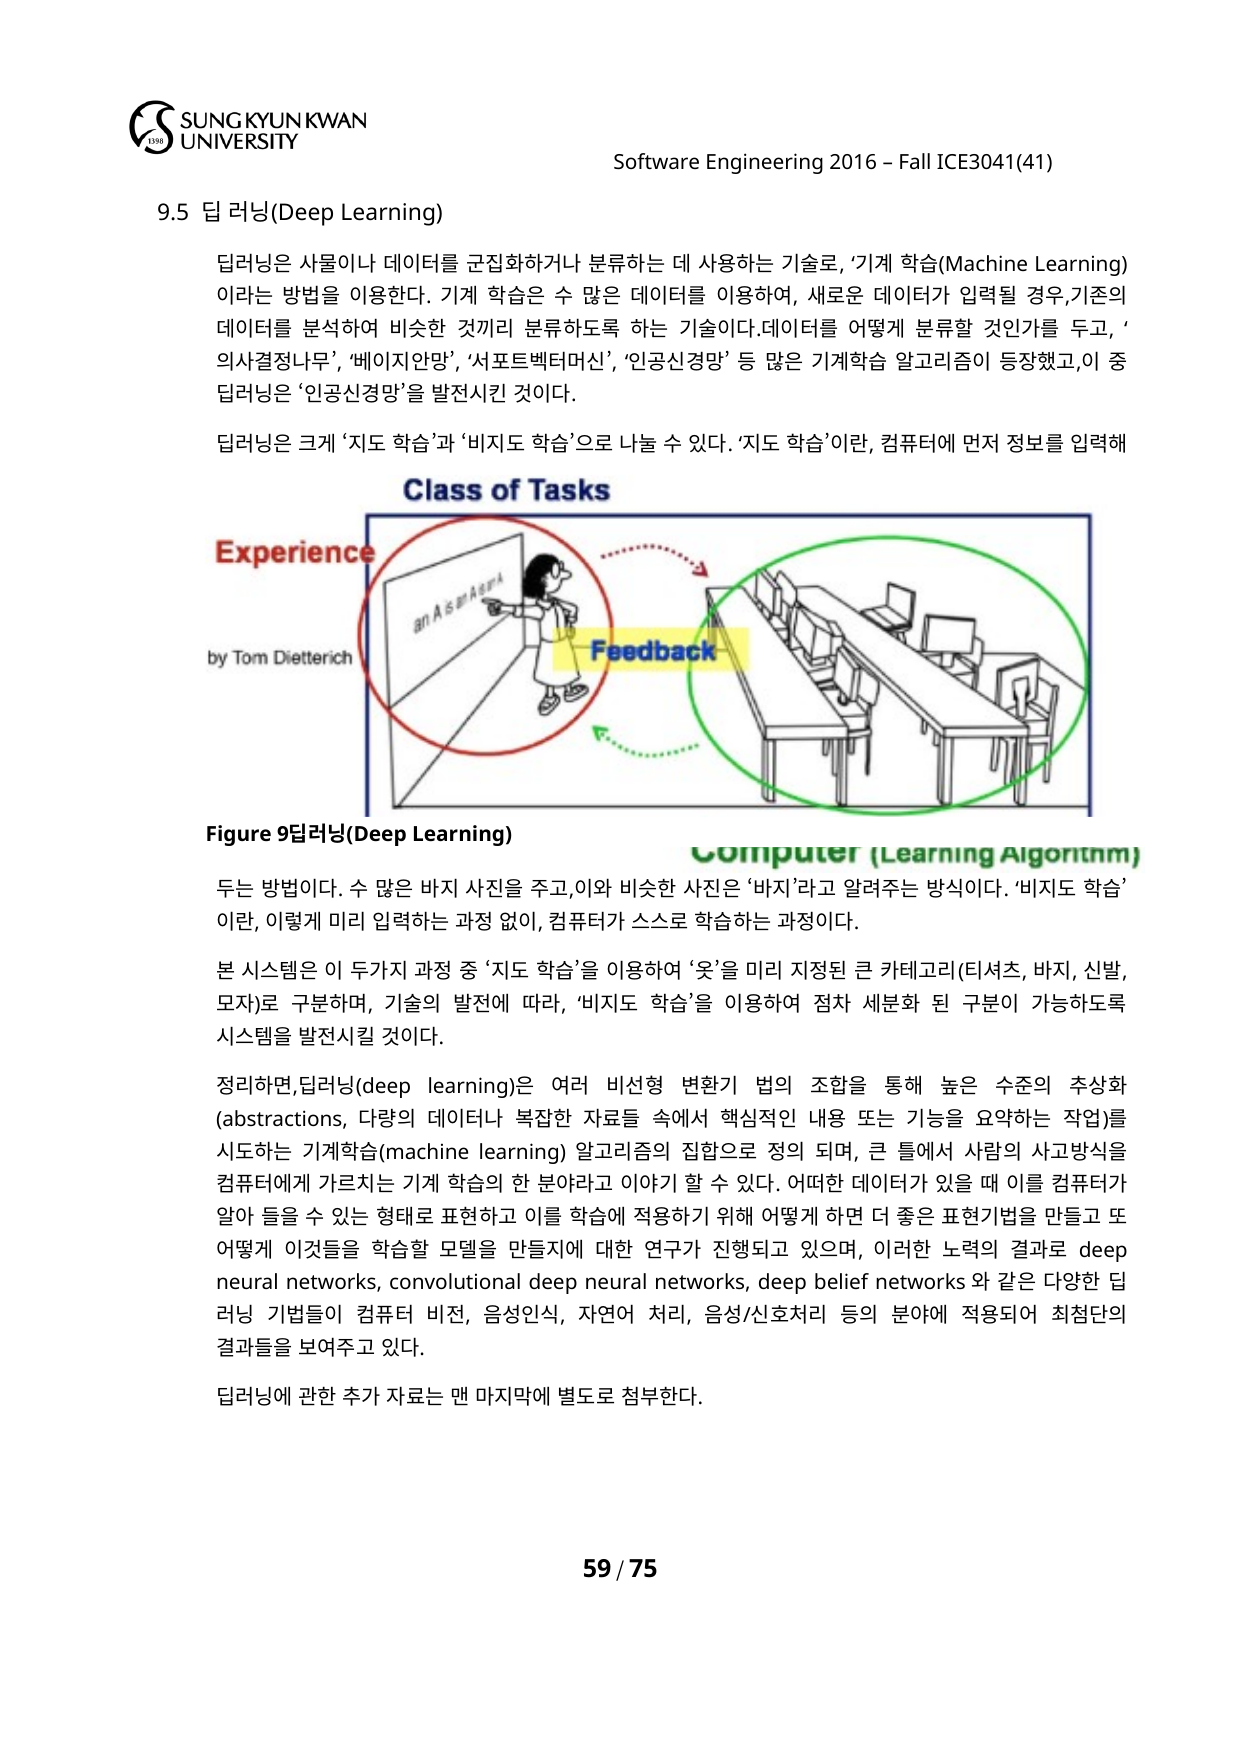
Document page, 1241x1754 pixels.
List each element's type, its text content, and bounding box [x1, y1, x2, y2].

picture [112, 88, 388, 170]
picture [205, 475, 1145, 816]
list 딥러닝은 크게 ‘지도 학습’과 ‘비지도 학습’으로 나눌 수 있다. ‘지도 학습’이란, 컴퓨터에 먼저 정보를 입력해 두는 방법이다. 수 많은 바지 사진을 주고,이와 비슷한 사진은 ‘바지’라고 알려주는 방식이다. ‘비지도 학습’이란, 이렇게 미리 입력하는 과정 없이, 컴퓨터가 스스로 학습하는 과정이다. [216, 427, 1128, 475]
list 정리하면,딥러닝(deep learning)은 여러 비선형 변환기 법의 조합을 통해 높은 수준의 추상화(abstractions, 다량의 데이터나 복잡한 자료들 속에서 핵심적인 내용 또는 기능을 요약하는 작업)를 시도하는 기계학습(machine learning) 알고리즘의 집합으로 정의 되며, 큰 틀에서 사람의 사고방식을 컴퓨터에게 가르치는 기계 학습의 한 분야라고 이야기 할 수 있다. 어떠한 데이터가 있을 때 이를 컴퓨터가 알아 들을 수 있는 형태로 표현하고 이를 학습에 적용하기 위해 어떻게 하면 더 좋은 표현기법을 만들고 또 어떻게 이것들을 학습할 모델을 만들지에 대한 연구가 진행되고 있으며, 이러한 노력의 결과로 deep neural networks, convolutional deep neural networks, deep belief networks와 같은 다양한 딥 러닝 기법들이 컴퓨터 비전, 음성인식, 자연어 처리, 음성/신호처리 등의 분야에 적용되어 최첨단의 결과들을 보여주고 있다. [216, 1069, 1128, 1361]
list 딥러닝은 크게 ‘지도 학습’과 ‘비지도 학습’으로 나눌 수 있다. ‘지도 학습’이란, 컴퓨터에 먼저 정보를 입력해 두는 방법이다. 수 많은 바지 사진을 주고,이와 비슷한 사진은 ‘바지’라고 알려주는 방식이다. ‘비지도 학습’이란, 이렇게 미리 입력하는 과정 없이, 컴퓨터가 스스로 학습하는 과정이다. [216, 873, 1128, 936]
list 딥러닝에 관한 추가 자료는 맨 마지막에 별도로 첨부한다. [216, 1380, 1128, 1411]
list 딥러닝은 사물이나 데이터를 군집화하거나 분류하는 데 사용하는 기술로, ‘기계 학습(Machine Learning)이라는 방법을 이용한다. 기계 학습은 수 많은 데이터를 이용하여, 새로운 데이터가 입력될 경우,기존의 데이터를 분석하여 비슷한 것끼리 분류하도록 하는 기술이다.데이터를 어떻게 분류할 것인가를 두고, ‘의사결정나무’, ‘베이지안망’, ‘서포트벡터머신’, ‘인공신경망’ 등 많은 기계학습 알고리즘이 등장했고,이 중 딥러닝은 ‘인공신경망’을 발전시킨 것이다. [216, 247, 1128, 408]
picture [205, 848, 1145, 873]
list 본 시스템은 이 두가지 과정 중 ‘지도 학습’을 이용하여 ‘옷’을 미리 지정된 큰 카테고리(티셔츠, 바지, 신발, 모자)로 구분하며, 기술의 발전에 따라, ‘비지도 학습’을 이용하여 점차 세분화 된 구분이 가능하도록 시스템을 발전시킬 것이다. [216, 955, 1128, 1050]
list 딥 러닝(Deep Learning) [157, 194, 1128, 227]
